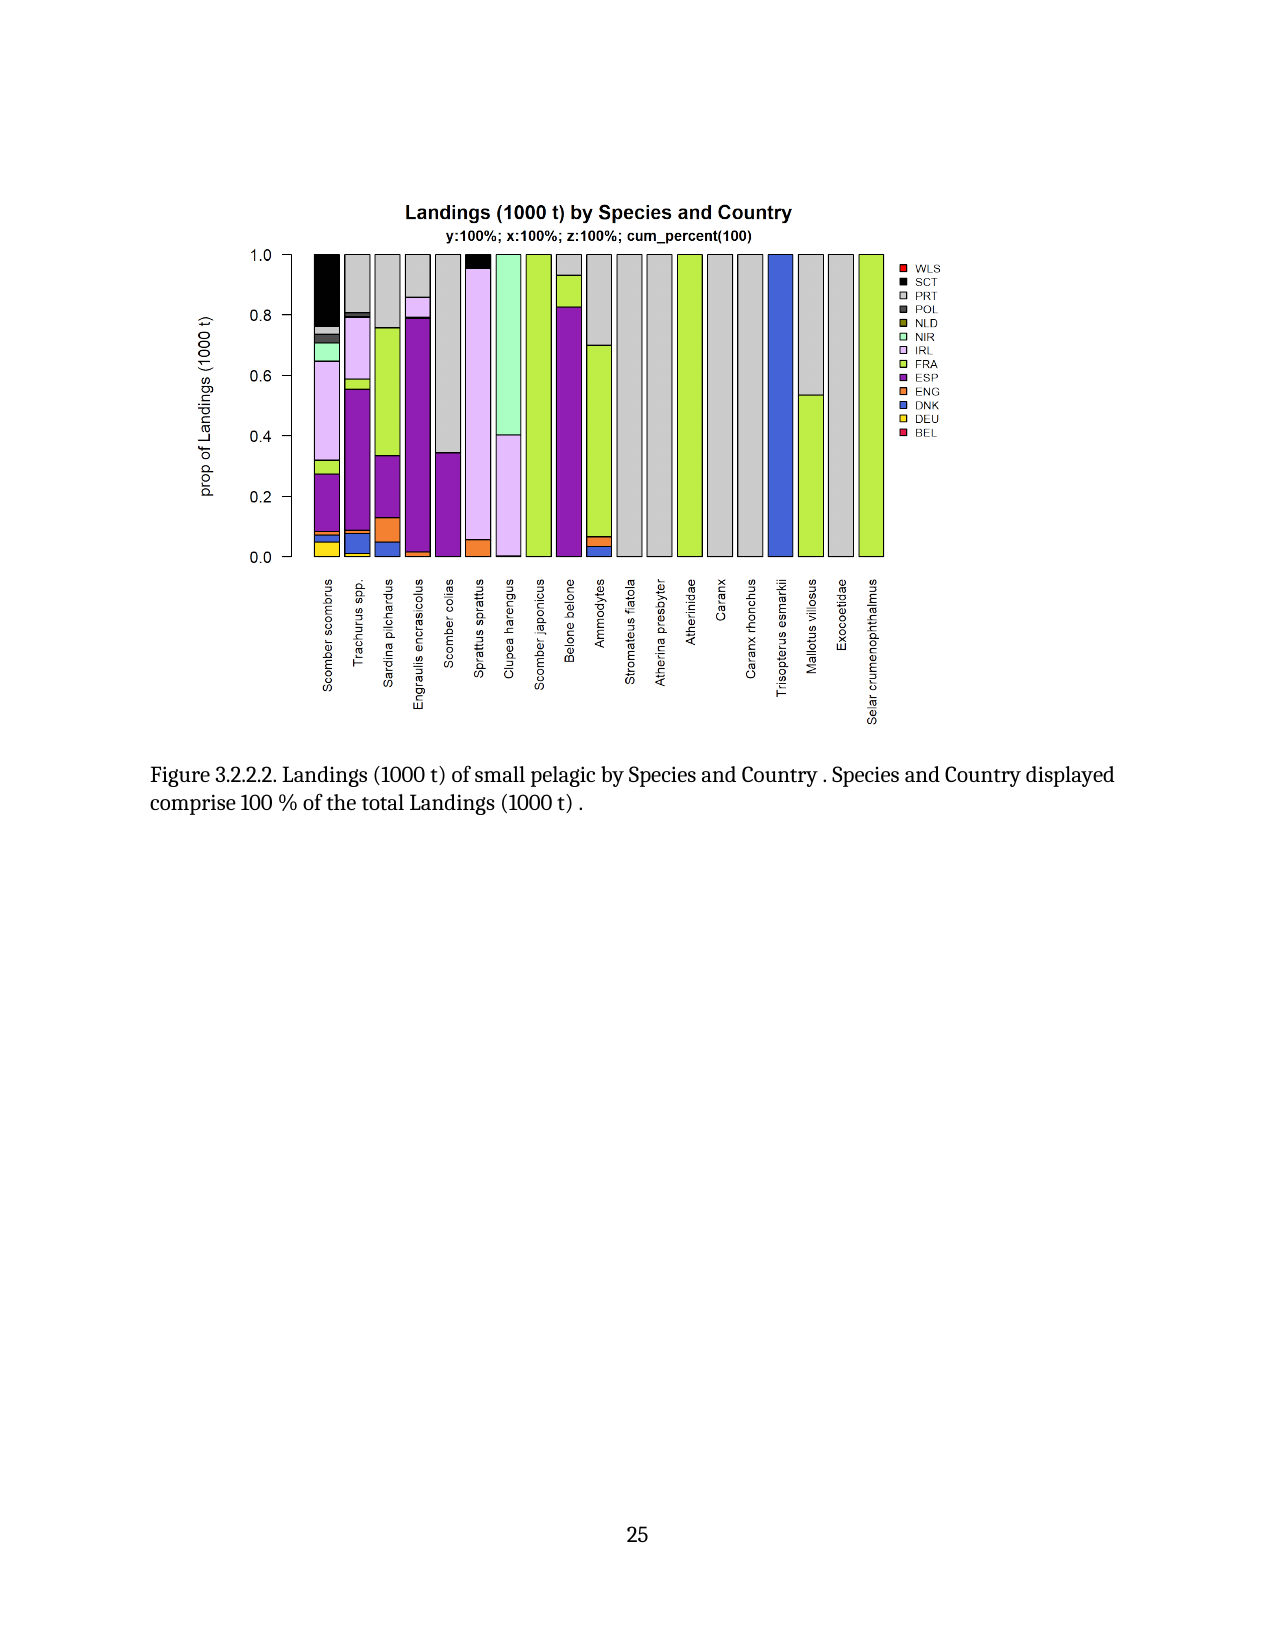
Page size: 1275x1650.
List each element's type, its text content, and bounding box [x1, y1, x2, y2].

text Figure 3.2.2.2. Landings (1000 t) of small pelagic by Species and Country . Species and Country displayed comprise 100 % of the total Landings (1000 t) . [150, 760, 1125, 816]
picture [150, 150, 1125, 760]
